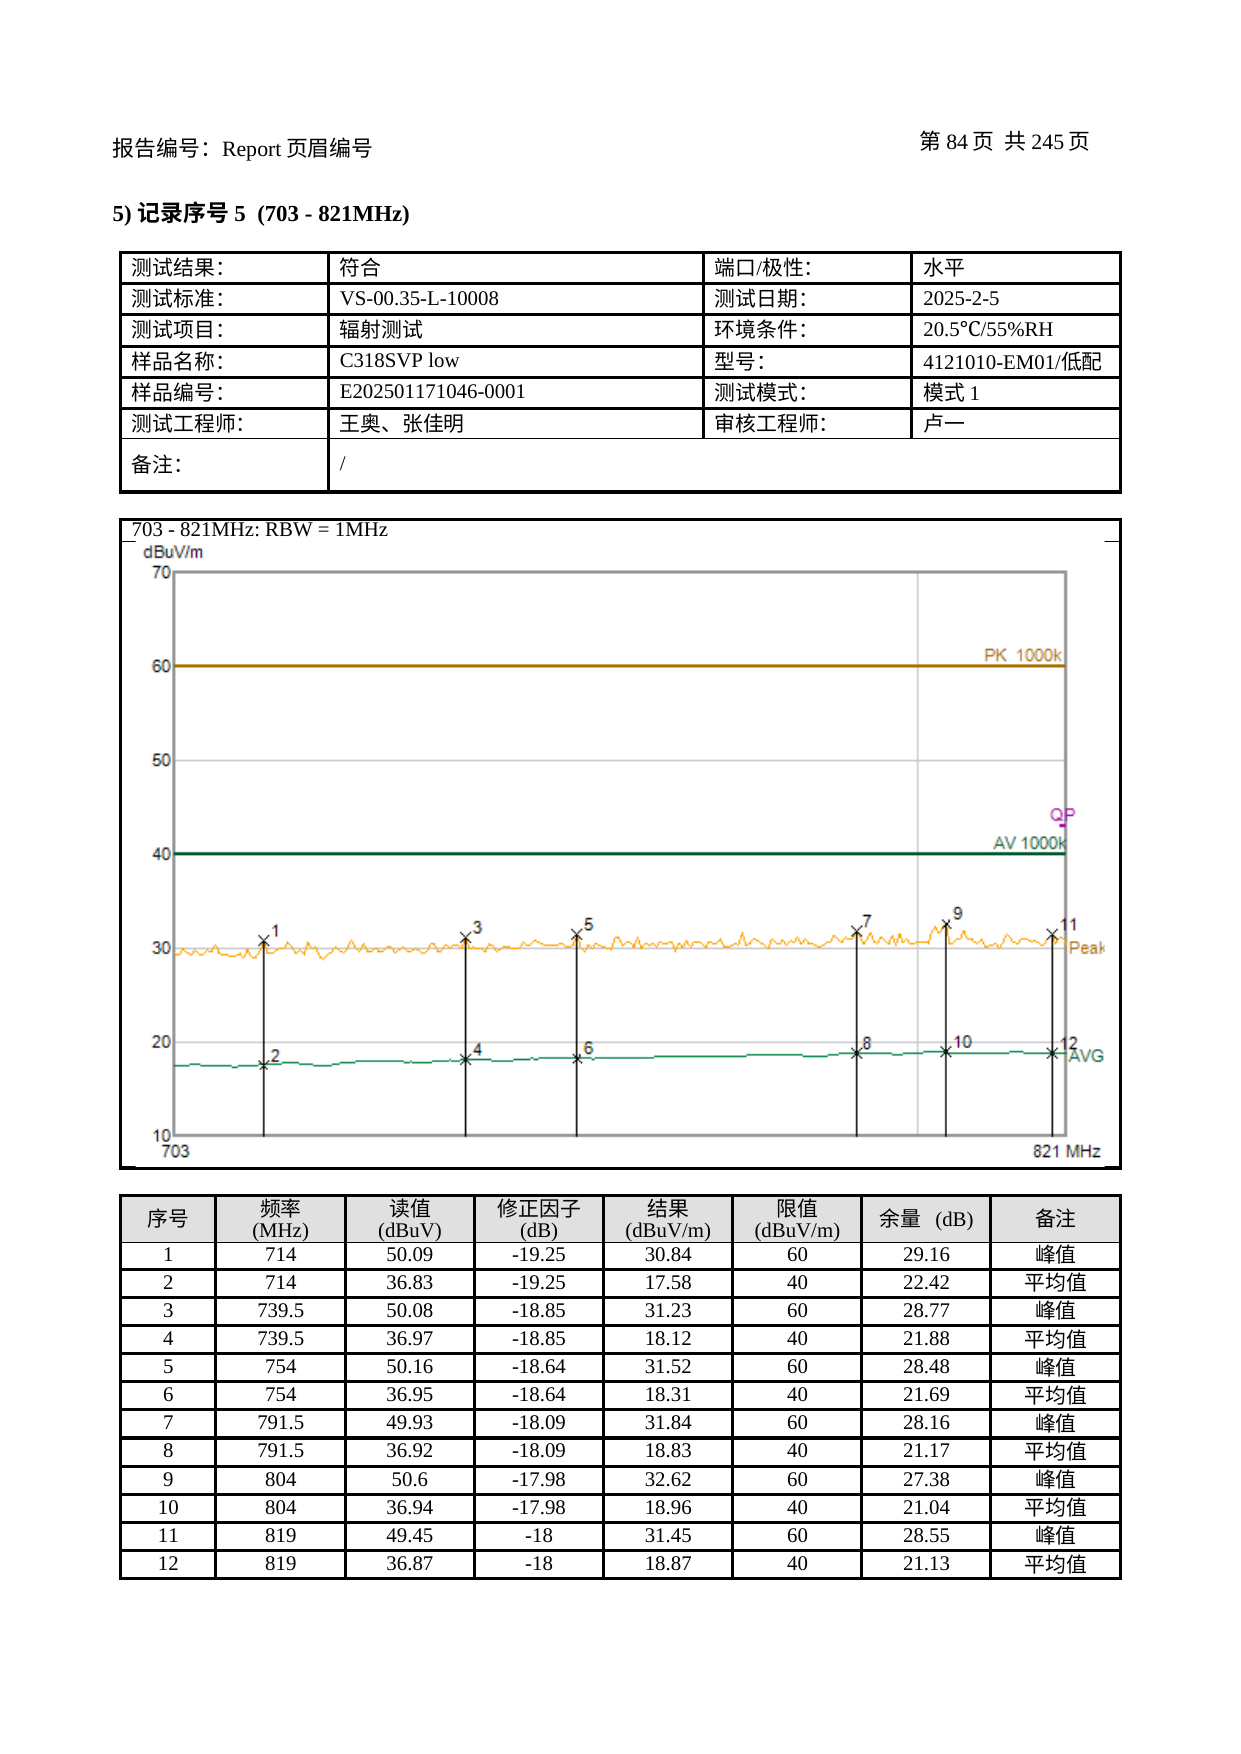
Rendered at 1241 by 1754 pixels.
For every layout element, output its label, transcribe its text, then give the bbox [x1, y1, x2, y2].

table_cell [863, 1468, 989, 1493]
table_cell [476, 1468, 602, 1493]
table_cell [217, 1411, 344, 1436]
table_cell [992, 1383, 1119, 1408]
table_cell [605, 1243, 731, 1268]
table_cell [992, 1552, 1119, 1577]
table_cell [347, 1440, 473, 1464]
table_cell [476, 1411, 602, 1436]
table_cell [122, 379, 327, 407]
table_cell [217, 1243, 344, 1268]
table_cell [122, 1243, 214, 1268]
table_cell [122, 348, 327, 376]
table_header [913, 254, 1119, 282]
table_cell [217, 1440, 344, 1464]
text 5) 记录序号 5 (703 - 821MHz) [112, 199, 1128, 227]
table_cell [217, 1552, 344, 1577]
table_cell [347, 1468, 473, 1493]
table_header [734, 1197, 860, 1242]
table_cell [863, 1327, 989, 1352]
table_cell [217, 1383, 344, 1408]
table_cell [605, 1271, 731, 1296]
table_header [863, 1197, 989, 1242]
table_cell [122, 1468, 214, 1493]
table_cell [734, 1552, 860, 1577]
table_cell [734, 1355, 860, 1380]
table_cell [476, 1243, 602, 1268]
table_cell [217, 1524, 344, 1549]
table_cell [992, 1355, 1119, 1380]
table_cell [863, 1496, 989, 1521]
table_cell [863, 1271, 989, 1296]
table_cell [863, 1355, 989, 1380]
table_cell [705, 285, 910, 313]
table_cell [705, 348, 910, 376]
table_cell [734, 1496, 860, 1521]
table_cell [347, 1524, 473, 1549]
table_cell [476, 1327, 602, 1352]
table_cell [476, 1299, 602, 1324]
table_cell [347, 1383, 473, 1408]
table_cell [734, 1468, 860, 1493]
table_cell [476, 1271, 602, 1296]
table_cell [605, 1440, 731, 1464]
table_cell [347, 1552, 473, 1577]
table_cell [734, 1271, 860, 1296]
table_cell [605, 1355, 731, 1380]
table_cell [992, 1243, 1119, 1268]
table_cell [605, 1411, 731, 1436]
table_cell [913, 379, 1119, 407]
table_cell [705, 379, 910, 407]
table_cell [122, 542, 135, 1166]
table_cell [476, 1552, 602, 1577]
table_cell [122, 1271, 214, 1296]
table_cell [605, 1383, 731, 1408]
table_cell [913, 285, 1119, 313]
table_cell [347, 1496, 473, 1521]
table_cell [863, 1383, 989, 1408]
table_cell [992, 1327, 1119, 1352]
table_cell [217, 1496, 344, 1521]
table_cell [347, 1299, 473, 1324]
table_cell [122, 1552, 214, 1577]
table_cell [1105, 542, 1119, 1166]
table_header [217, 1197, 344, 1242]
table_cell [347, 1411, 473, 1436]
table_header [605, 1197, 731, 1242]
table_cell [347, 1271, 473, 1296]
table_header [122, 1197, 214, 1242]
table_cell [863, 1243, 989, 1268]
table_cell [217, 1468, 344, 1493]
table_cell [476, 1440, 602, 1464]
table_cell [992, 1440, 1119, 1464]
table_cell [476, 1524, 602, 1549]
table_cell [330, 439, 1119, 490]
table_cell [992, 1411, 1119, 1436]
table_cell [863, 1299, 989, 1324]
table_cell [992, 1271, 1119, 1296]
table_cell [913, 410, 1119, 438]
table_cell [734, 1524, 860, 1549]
picture [135, 541, 1105, 1167]
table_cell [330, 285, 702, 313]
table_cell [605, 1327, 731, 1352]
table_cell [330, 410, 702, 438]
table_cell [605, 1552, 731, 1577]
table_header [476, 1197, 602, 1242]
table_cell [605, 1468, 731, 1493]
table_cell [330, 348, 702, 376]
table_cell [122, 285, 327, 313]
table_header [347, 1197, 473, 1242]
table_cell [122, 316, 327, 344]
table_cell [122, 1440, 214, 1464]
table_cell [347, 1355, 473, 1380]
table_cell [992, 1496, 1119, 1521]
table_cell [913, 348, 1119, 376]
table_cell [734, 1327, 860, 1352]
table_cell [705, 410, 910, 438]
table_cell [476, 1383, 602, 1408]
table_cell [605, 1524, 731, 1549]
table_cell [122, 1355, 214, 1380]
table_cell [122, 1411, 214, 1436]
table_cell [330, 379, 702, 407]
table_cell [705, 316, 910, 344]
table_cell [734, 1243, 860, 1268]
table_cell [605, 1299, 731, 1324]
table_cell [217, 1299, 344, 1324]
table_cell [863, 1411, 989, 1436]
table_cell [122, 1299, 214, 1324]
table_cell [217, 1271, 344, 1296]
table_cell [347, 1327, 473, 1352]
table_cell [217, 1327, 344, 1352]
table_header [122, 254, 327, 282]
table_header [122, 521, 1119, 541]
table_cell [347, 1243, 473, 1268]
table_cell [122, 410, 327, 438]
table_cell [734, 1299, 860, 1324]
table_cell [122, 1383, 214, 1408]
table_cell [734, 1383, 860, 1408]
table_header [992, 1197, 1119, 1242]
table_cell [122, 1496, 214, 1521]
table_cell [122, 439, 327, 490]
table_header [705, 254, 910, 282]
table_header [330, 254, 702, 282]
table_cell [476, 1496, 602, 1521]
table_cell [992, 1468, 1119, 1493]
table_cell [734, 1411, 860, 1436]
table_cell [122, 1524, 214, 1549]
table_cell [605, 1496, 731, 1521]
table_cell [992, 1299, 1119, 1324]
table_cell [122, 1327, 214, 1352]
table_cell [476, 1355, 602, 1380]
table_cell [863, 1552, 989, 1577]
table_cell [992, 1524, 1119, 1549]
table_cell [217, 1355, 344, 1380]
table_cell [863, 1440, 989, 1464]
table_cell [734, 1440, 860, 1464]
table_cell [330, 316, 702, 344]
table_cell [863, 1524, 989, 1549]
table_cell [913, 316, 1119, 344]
